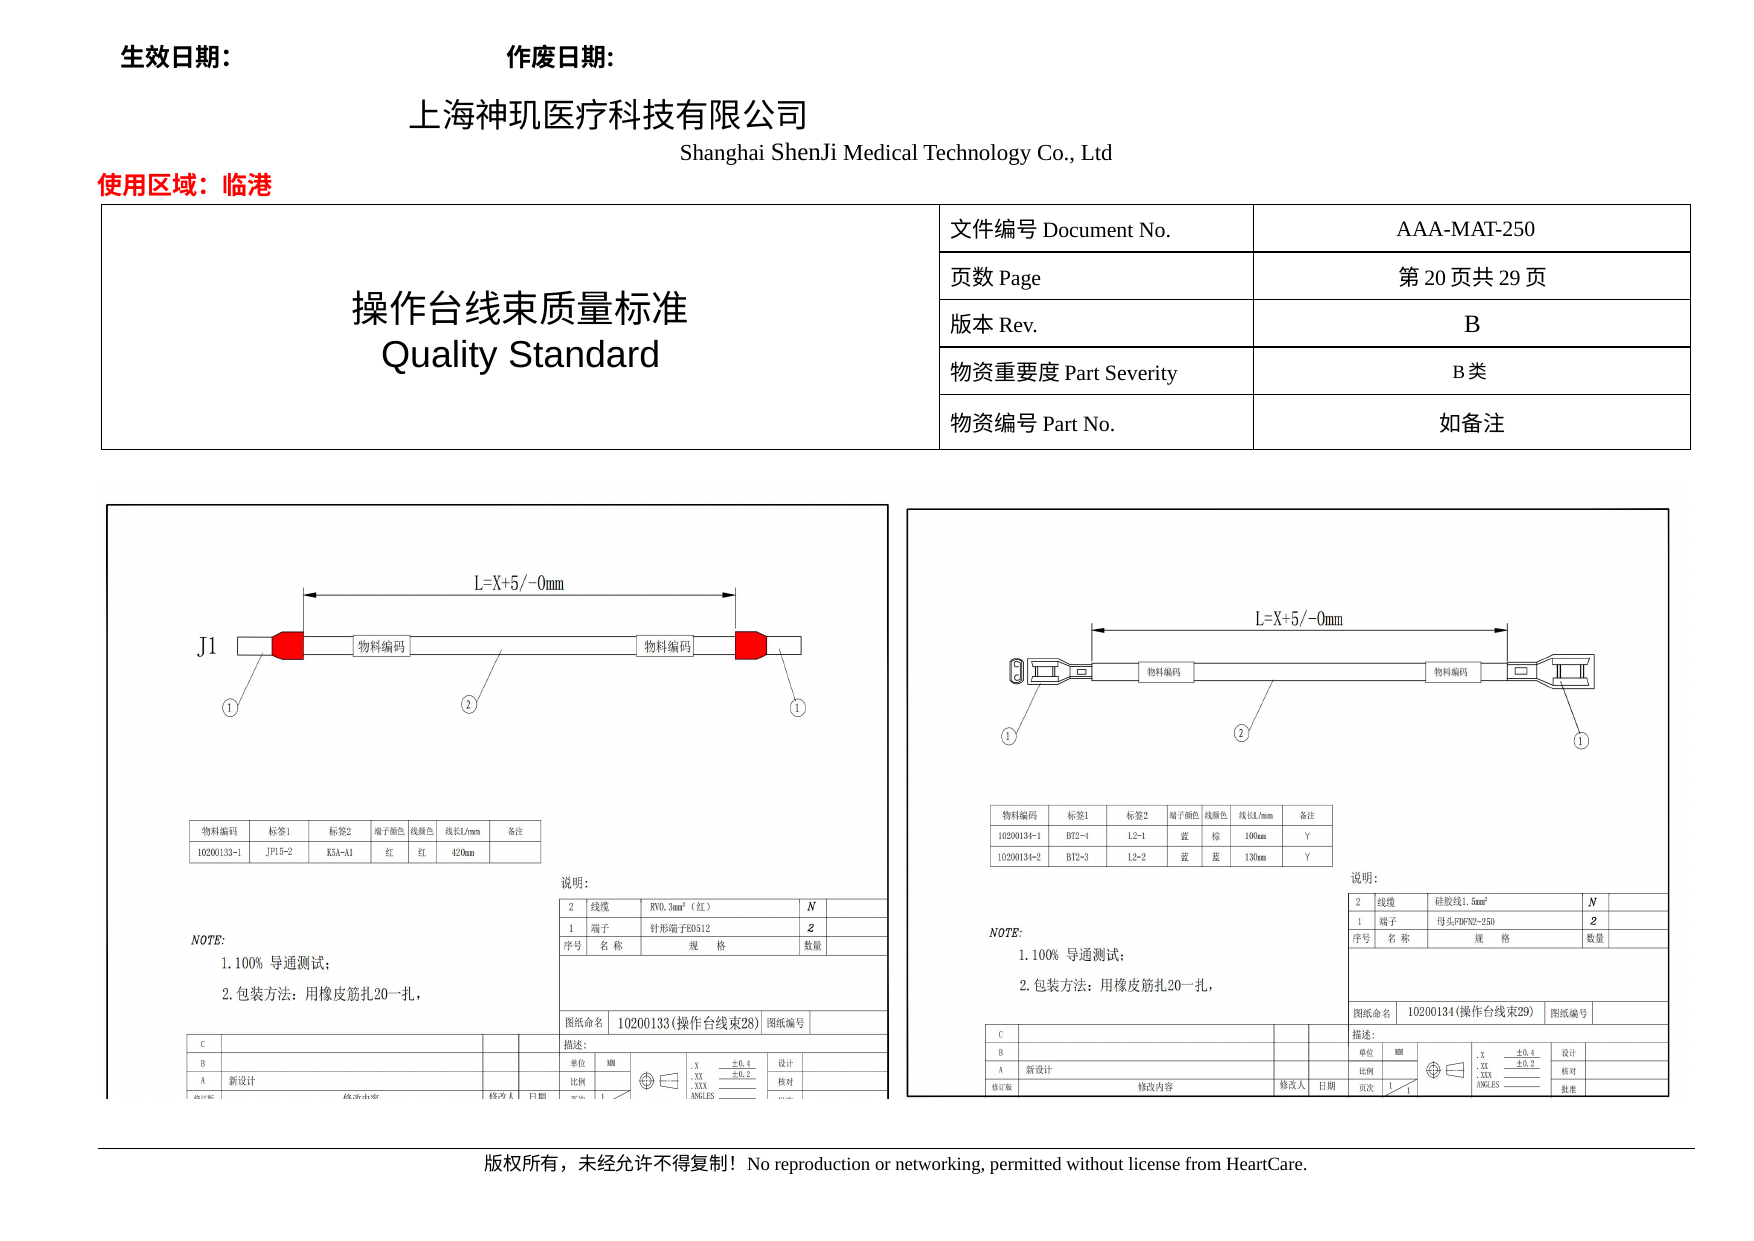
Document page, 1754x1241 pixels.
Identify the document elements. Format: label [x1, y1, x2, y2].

picture [97, 481, 1693, 1099]
